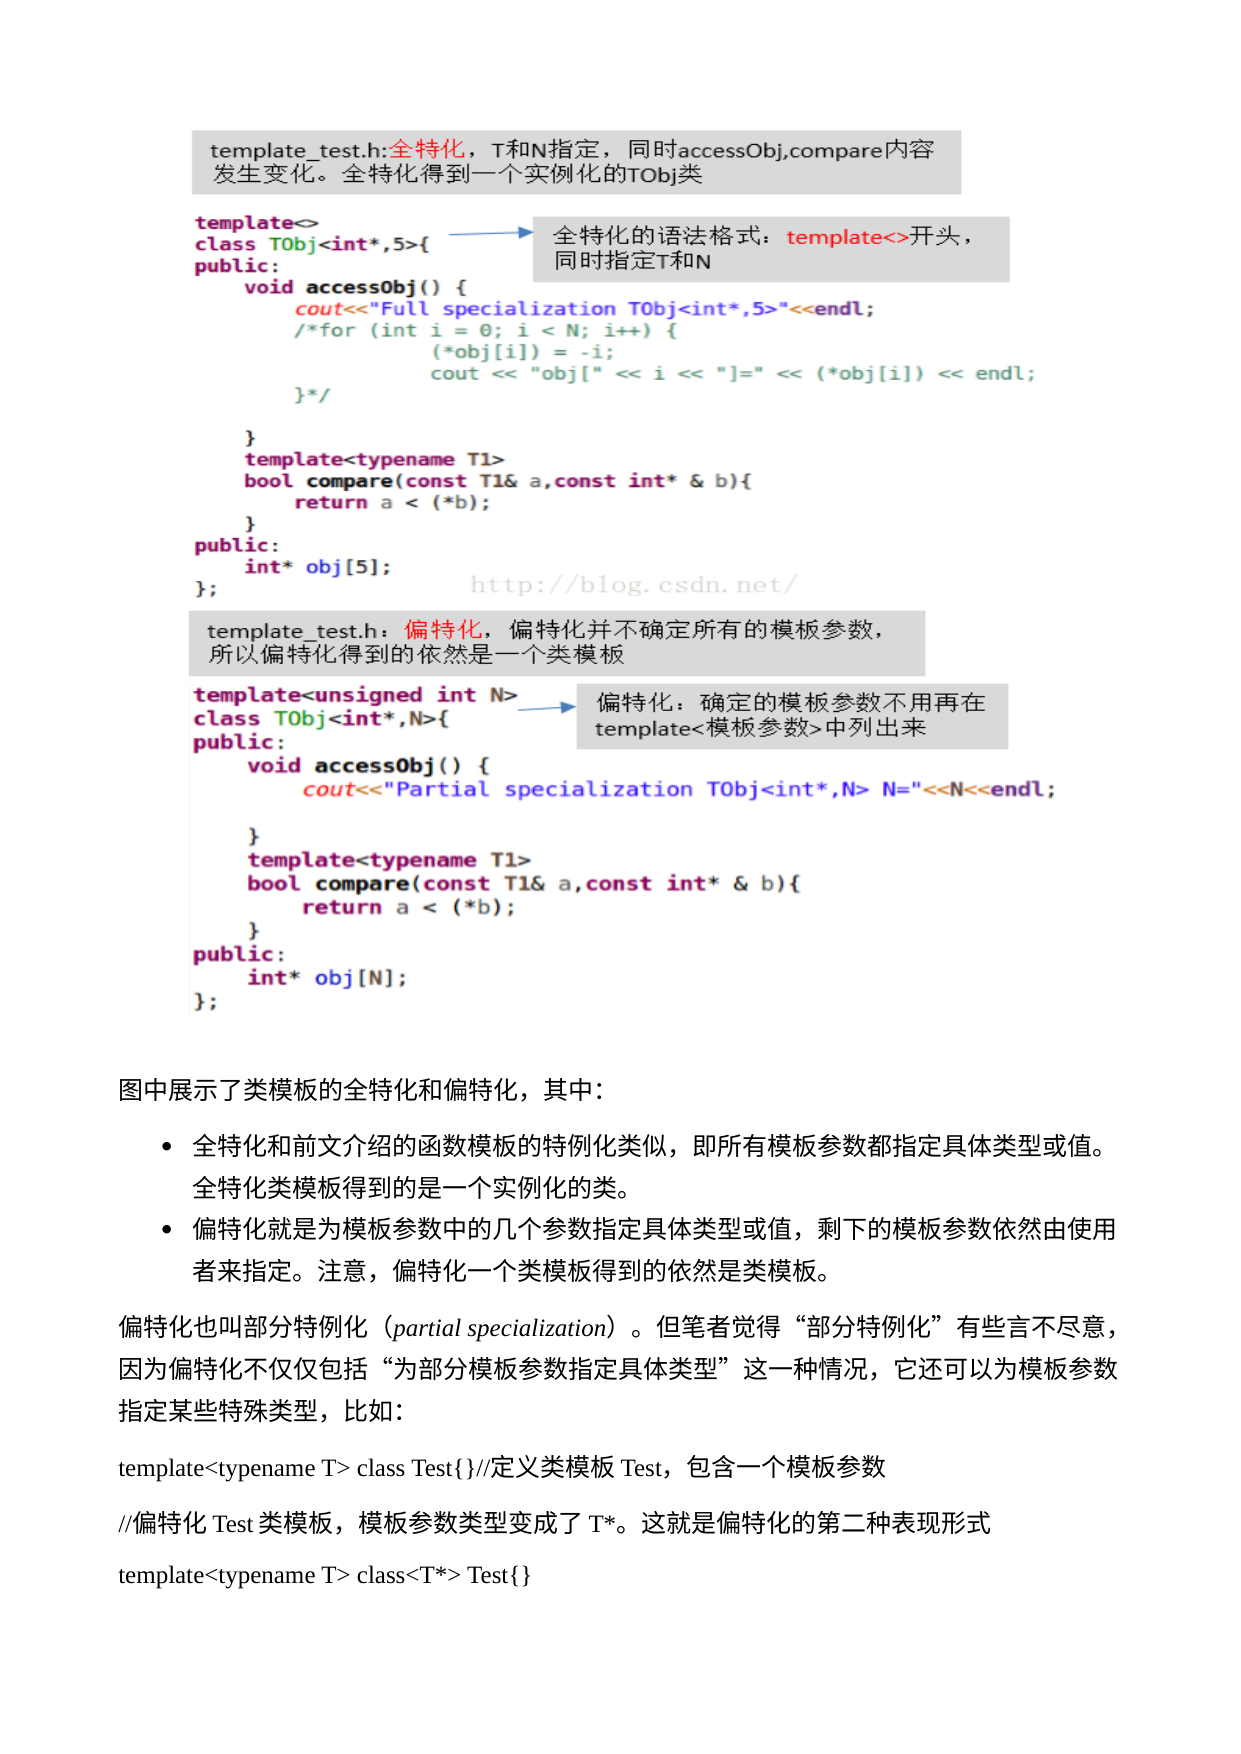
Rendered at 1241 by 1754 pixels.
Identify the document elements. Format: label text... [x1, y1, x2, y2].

picture [161, 118, 1079, 1026]
text 图中展示了类模板的全特化和偏特化，其中： [118, 1070, 1122, 1106]
text template<typename T> class<T*> Test{} [118, 1560, 1122, 1588]
list 偏特化就是为模板参数中的几个参数指定具体类型或值，剩下的模板参数依然由使用者来指定。注意，偏特化一个类模板得到的依然是类模板。 [162, 1210, 1122, 1288]
text template<typename T> class Test{}//定义类模板Test，包含一个模板参数 [118, 1447, 1122, 1483]
list 全特化和前文介绍的函数模板的特例化类似，即所有模板参数都指定具体类型或值。全特化类模板得到的是一个实例化的类。 [162, 1126, 1122, 1204]
text //偏特化Test类模板，模板参数类型变成了T*。这就是偏特化的第二种表现形式 [118, 1503, 1122, 1540]
text 偏特化也叫部分特例化（partial specialization）。但笔者觉得“部分特例化”有些言不尽意，因为偏特化不仅仅包括“为部分模板参数指定具体类型”这一种情况，它还可以为模板参数指定某些特殊类型，比如： [118, 1308, 1122, 1427]
